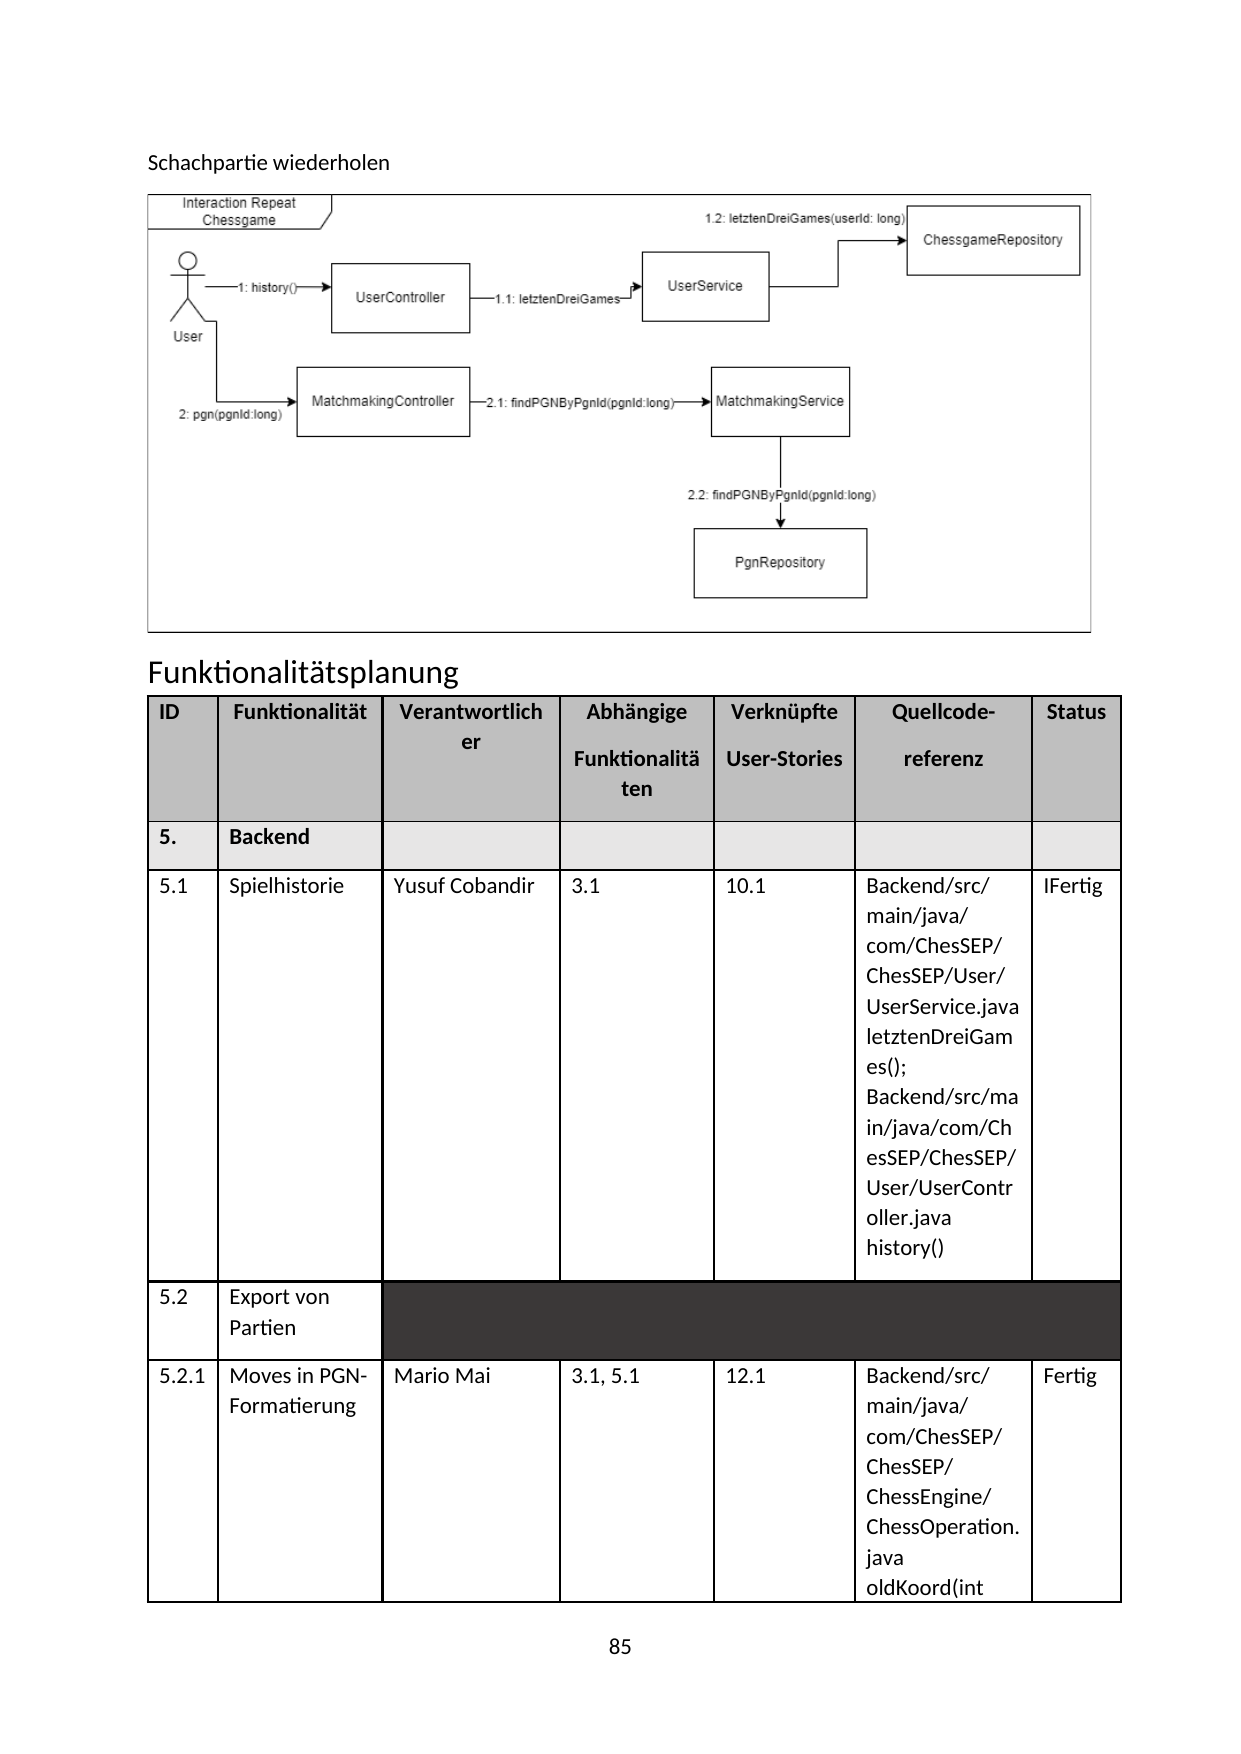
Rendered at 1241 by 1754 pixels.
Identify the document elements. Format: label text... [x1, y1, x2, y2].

table_cell 10.1 [715, 871, 854, 1280]
table_cell Export von Partien [219, 1283, 381, 1359]
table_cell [856, 1361, 1031, 1601]
table_cell 3.1 [561, 871, 713, 1280]
table_header Verantwortlicher [384, 697, 559, 821]
table_cell 3.1, 5.1 [561, 1361, 713, 1601]
table_cell Yusuf Cobandir [384, 871, 559, 1280]
table_cell Fertig [1033, 1361, 1120, 1601]
table_cell Spielhistorie [219, 871, 381, 1280]
table_header ID [149, 697, 217, 821]
table_cell [1033, 822, 1120, 869]
subtitle Funktionalitätsplanung [148, 651, 1093, 692]
table_cell IFertig [1033, 871, 1120, 1280]
table_header Abhängige Funktionalitäten [561, 697, 713, 821]
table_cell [219, 1361, 381, 1601]
table_cell [384, 822, 559, 869]
table_cell 5.2.1 [149, 1361, 217, 1601]
table_cell Backend [219, 822, 381, 869]
table_header Quellcode- referenz [856, 697, 1031, 821]
table_header Status [1033, 697, 1120, 821]
picture [147, 194, 1092, 633]
table_cell Mario Mai [384, 1361, 559, 1601]
table_cell 12.1 [715, 1361, 854, 1601]
table_header Funktionalität [219, 697, 381, 821]
table_cell [561, 822, 713, 869]
table_cell 5.2 [149, 1283, 217, 1359]
table_cell Backend/src/main/java/com/ChesSEP/ChesSEP/User/UserService.java letztenDreiGames(); Backend/src/main/java/com/ChesSEP/ChesSEP/User/UserController.java history() [856, 871, 1031, 1280]
table_cell [384, 1283, 1120, 1359]
table_header Verknüpfte User-Stories [715, 697, 854, 821]
table_cell 5. [149, 822, 217, 869]
table_cell 5.1 [149, 871, 217, 1280]
table_cell [715, 822, 854, 869]
text Schachpartie wiederholen [148, 148, 1093, 176]
table_cell [856, 822, 1031, 869]
